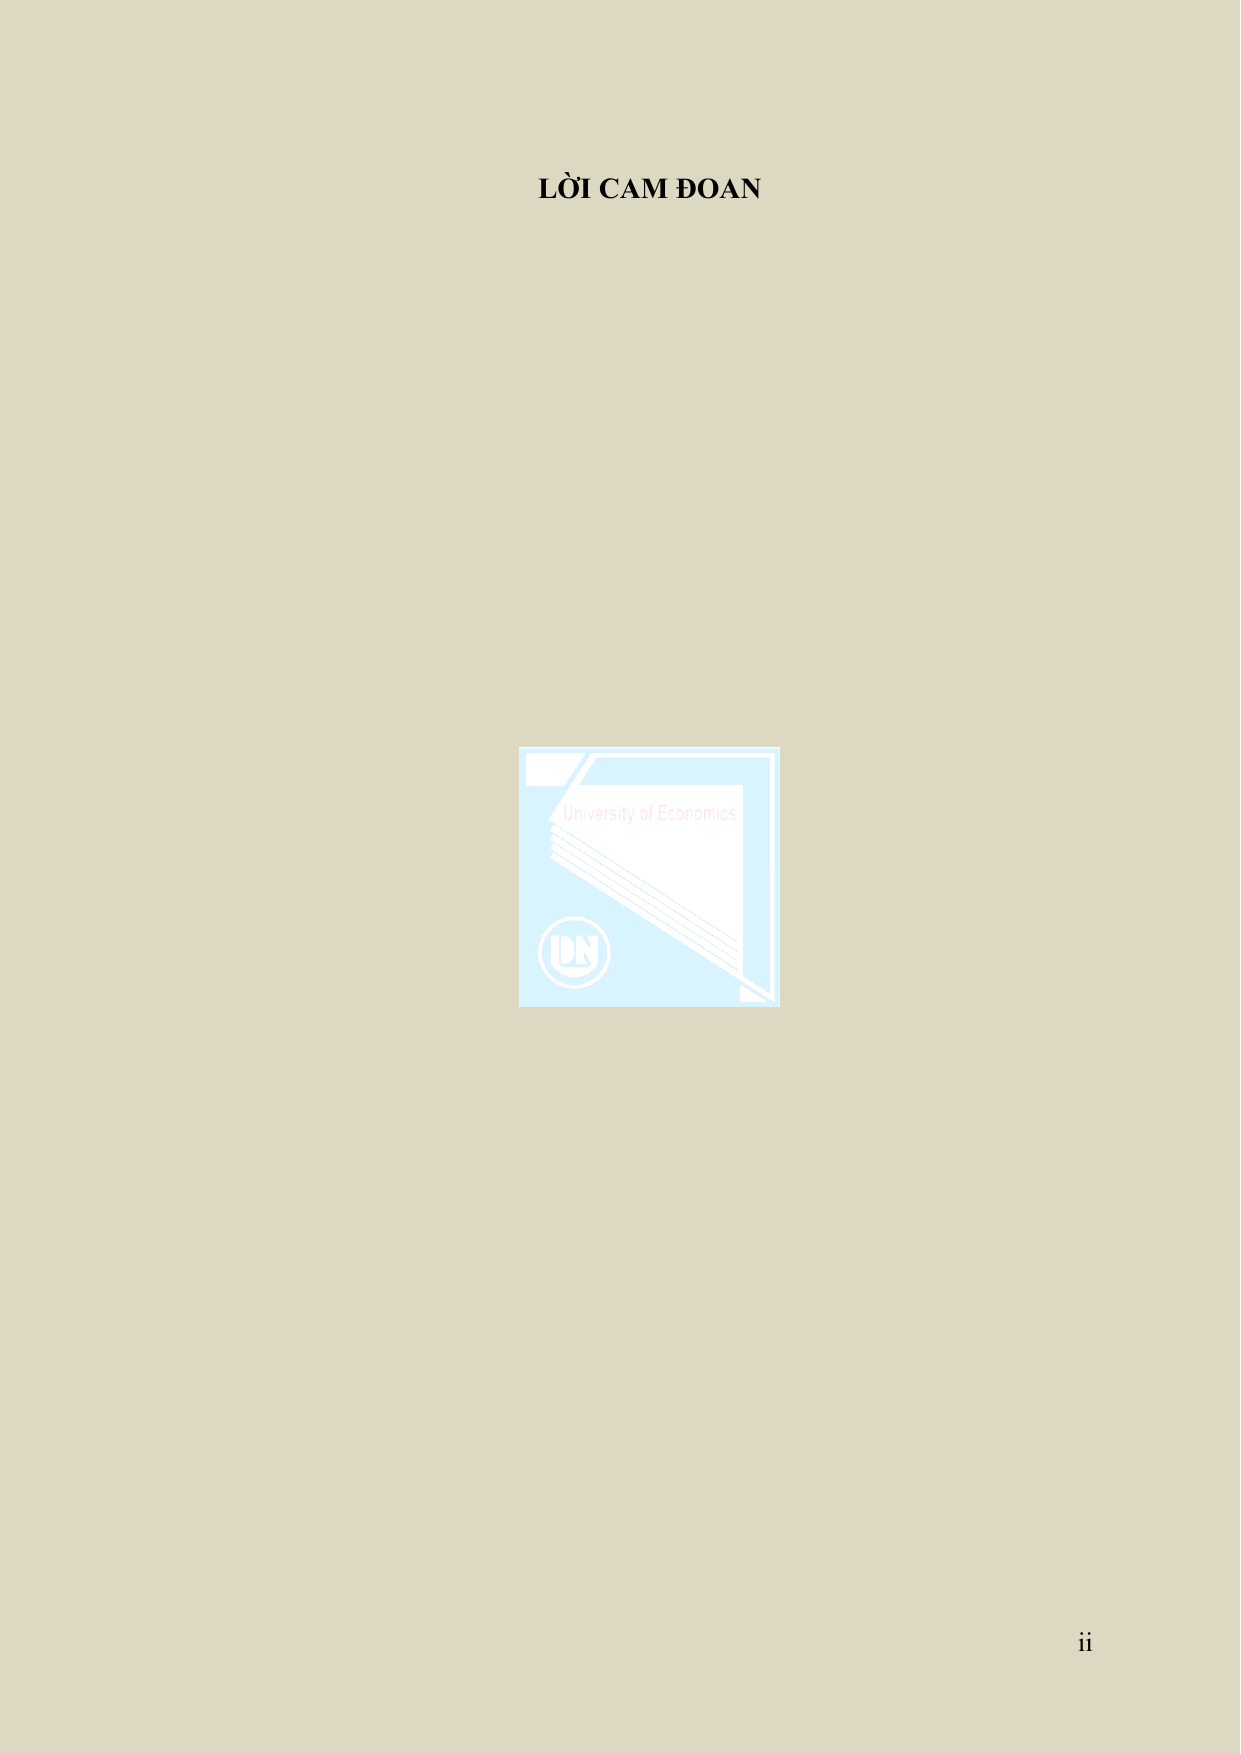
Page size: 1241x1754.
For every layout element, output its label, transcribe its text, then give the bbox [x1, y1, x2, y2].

subtitle LỜI CAM ĐOAN [207, 173, 1092, 205]
